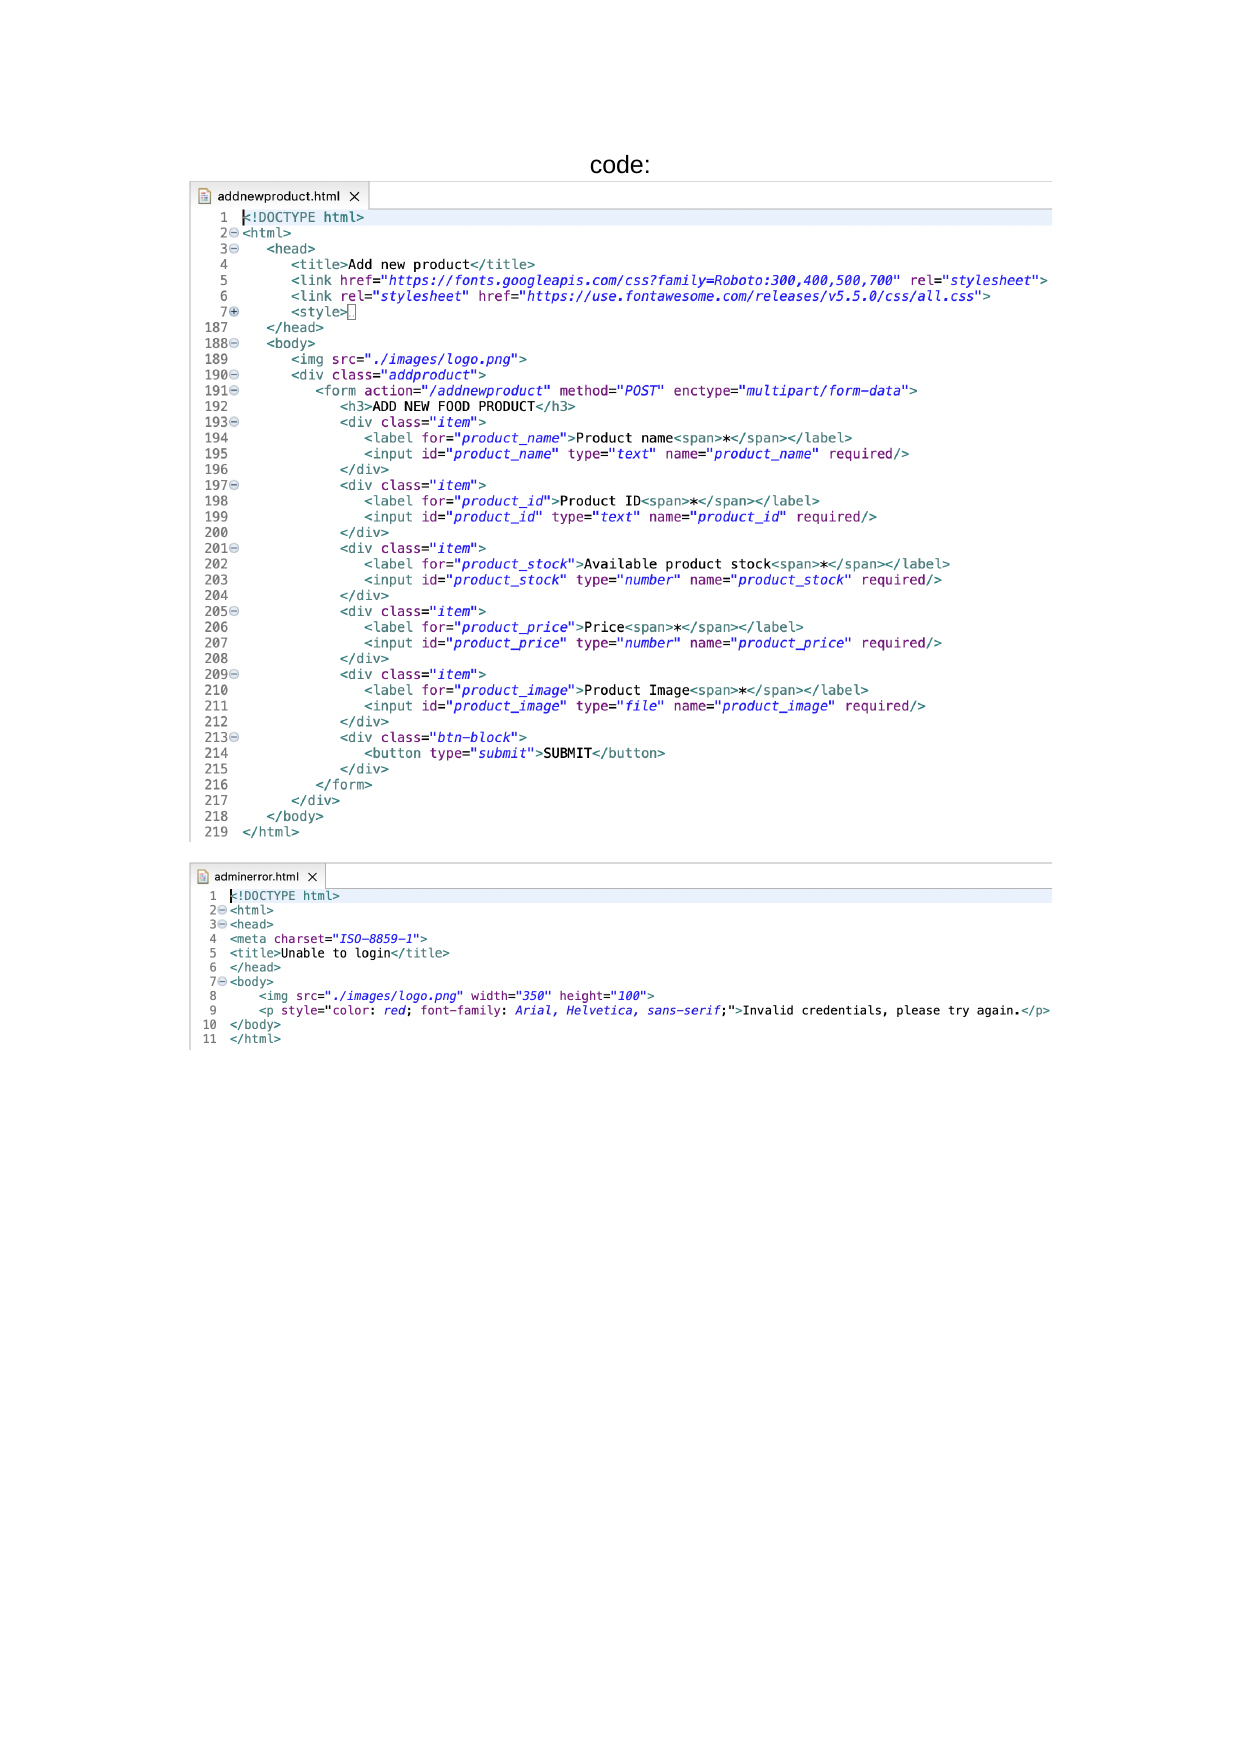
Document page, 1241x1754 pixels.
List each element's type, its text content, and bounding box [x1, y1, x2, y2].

text code: [187, 150, 1053, 179]
picture [187, 861, 1053, 1050]
picture [187, 181, 1053, 842]
